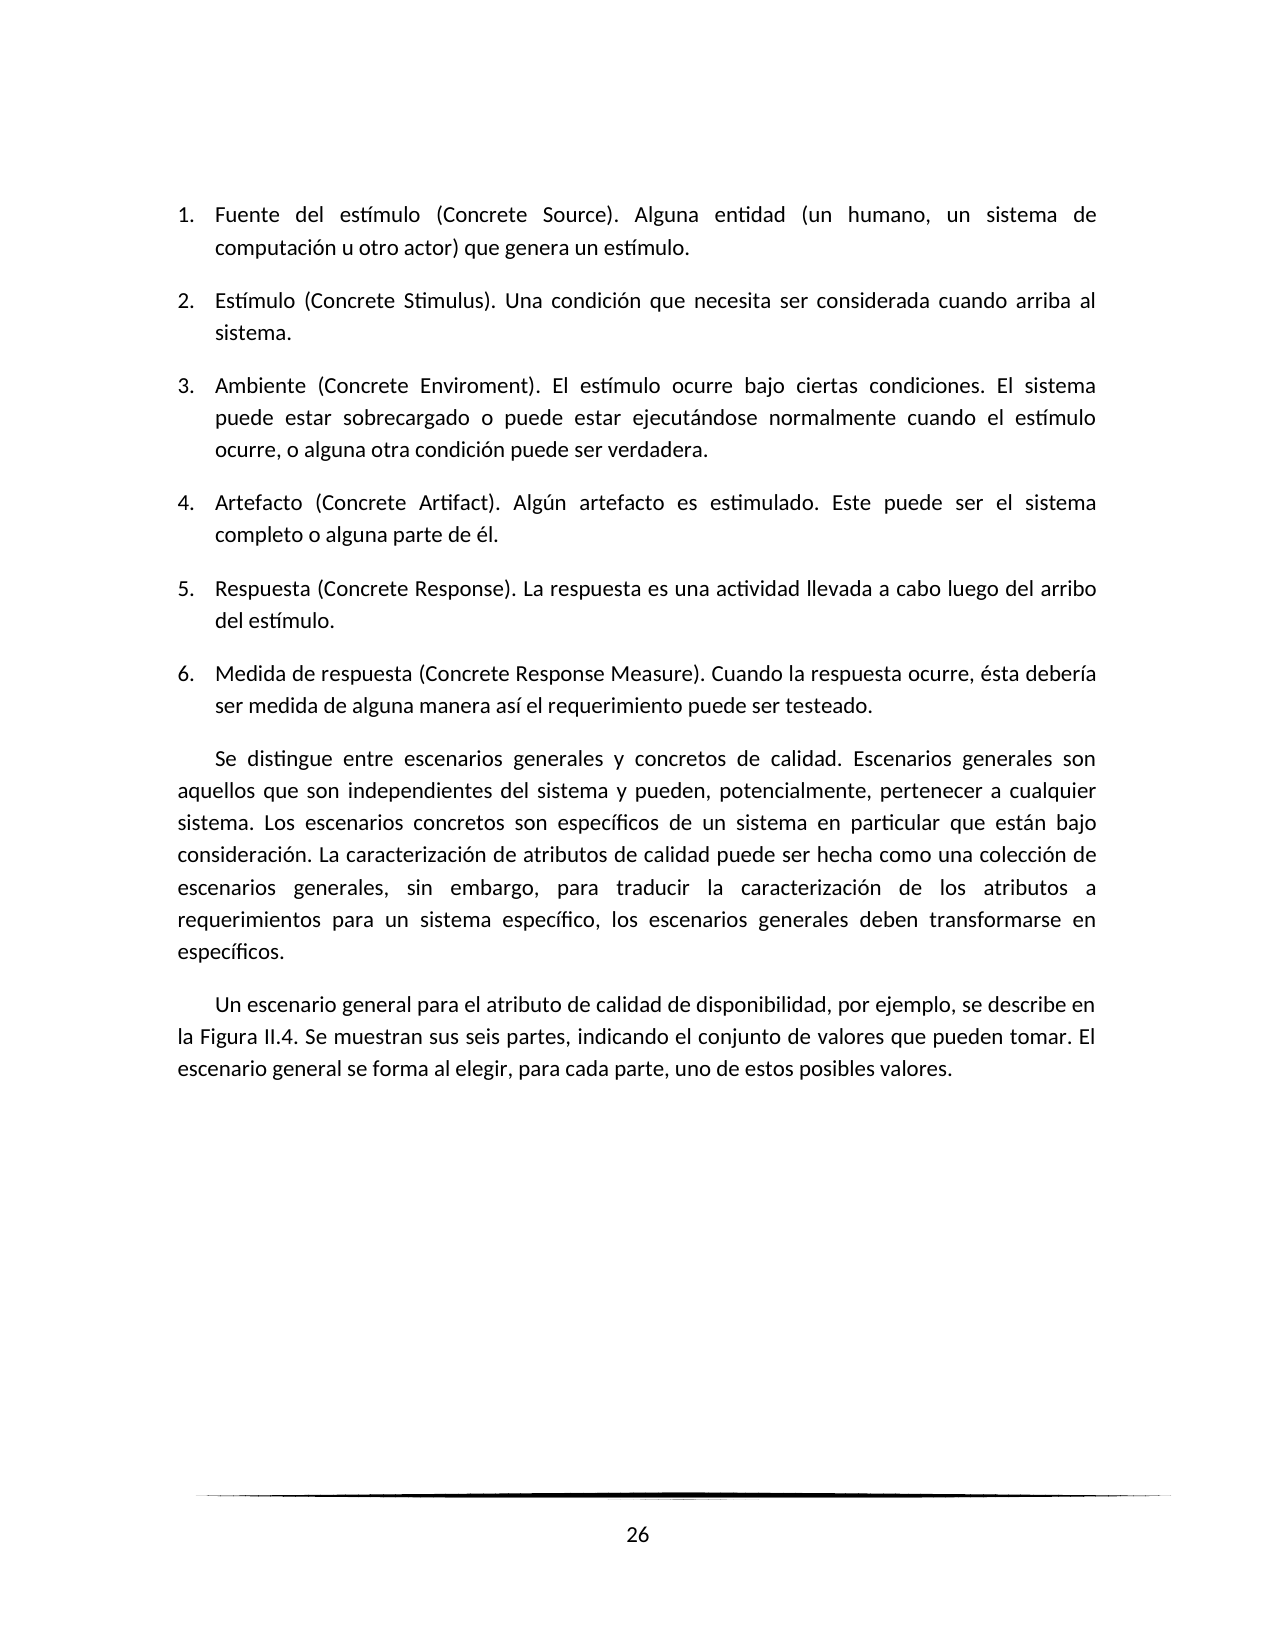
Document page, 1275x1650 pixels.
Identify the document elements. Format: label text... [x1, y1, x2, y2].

list Respuesta (Concrete Response). La respuesta es una actividad llevada a cabo luego del arribo del estímulo. [177, 574, 1098, 634]
list Artefacto (Concrete Artifact). Algún artefacto es estimulado. Este puede ser el sistema completo o alguna parte de él. [177, 488, 1098, 549]
list Estímulo (Concrete Stimulus). Una condición que necesita ser considerada cuando arriba al sistema. [177, 286, 1098, 346]
picture [195, 1492, 1172, 1500]
list Medida de respuesta (Concrete Response Measure). Cuando la respuesta ocurre, ésta debería ser medida de alguna manera así el requerimiento puede ser testeado. [177, 659, 1098, 719]
text Se distingue entre escenarios generales y concretos de calidad. Escenarios generales son aquellos que son independientes del sistema y pueden, potencialmente, pertenecer a cualquier sistema. Los escenarios concretos son específicos de un sistema en particular que están bajo consideración. La caracterización de atributos de calidad puede ser hecha como una colección de escenarios generales, sin embargo, para traducir la caracterización de los atributos a requerimientos para un sistema específico, los escenarios generales deben transformarse en específicos. [177, 744, 1098, 965]
list Fuente del estímulo (Concrete Source). Alguna entidad (un humano, un sistema de computación u otro actor) que genera un estímulo. [177, 201, 1098, 261]
list Ambiente (Concrete Enviroment). El estímulo ocurre bajo ciertas condiciones. El sistema puede estar sobrecargado o puede estar ejecutándose normalmente cuando el estímulo ocurre, o alguna otra condición puede ser verdadera. [177, 371, 1098, 463]
